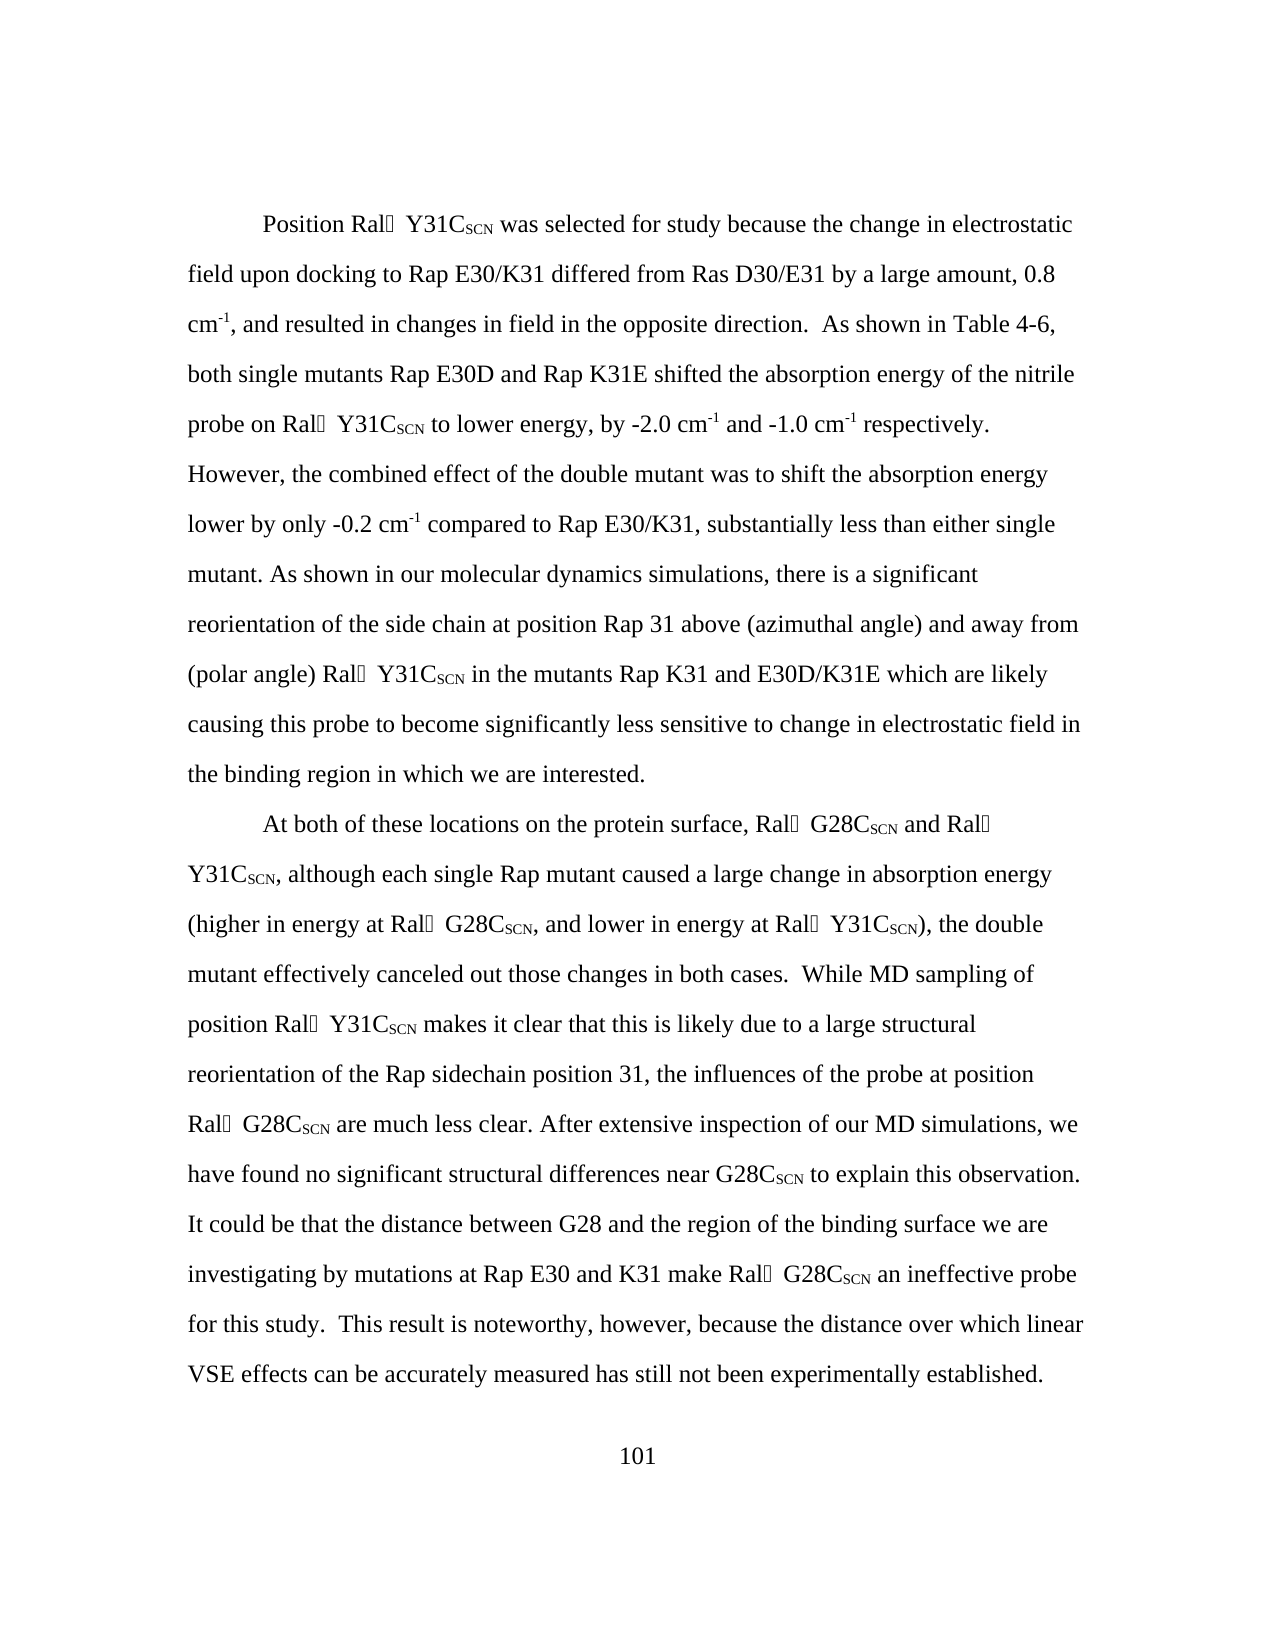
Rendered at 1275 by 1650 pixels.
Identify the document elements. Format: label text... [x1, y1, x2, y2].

text At both of these locations on the protein surface, Ral G28CSCN and Ral Y31CSCN, although each single Rap mutant caused a large change in absorption energy (higher in energy at Ral G28CSCN, and lower in energy at Ral Y31CSCN), the double mutant effectively canceled out those changes in both cases. While MD sampling of position Ral Y31CSCN makes it clear that this is likely due to a large structural reorientation of the Rap sidechain position 31, the influences of the probe at position Ral G28CSCN are much less clear. After extensive inspection of our MD simulations, we have found no significant structural differences near G28CSCN to explain this observation. It could be that the distance between G28 and the region of the binding surface we are investigating by mutations at Rap E30 and K31 make Ral G28CSCN an ineffective probe for this study. This result is noteworthy, however, because the distance over which linear VSE effects can be accurately measured has still not been experimentally established. [187, 787, 1087, 1387]
